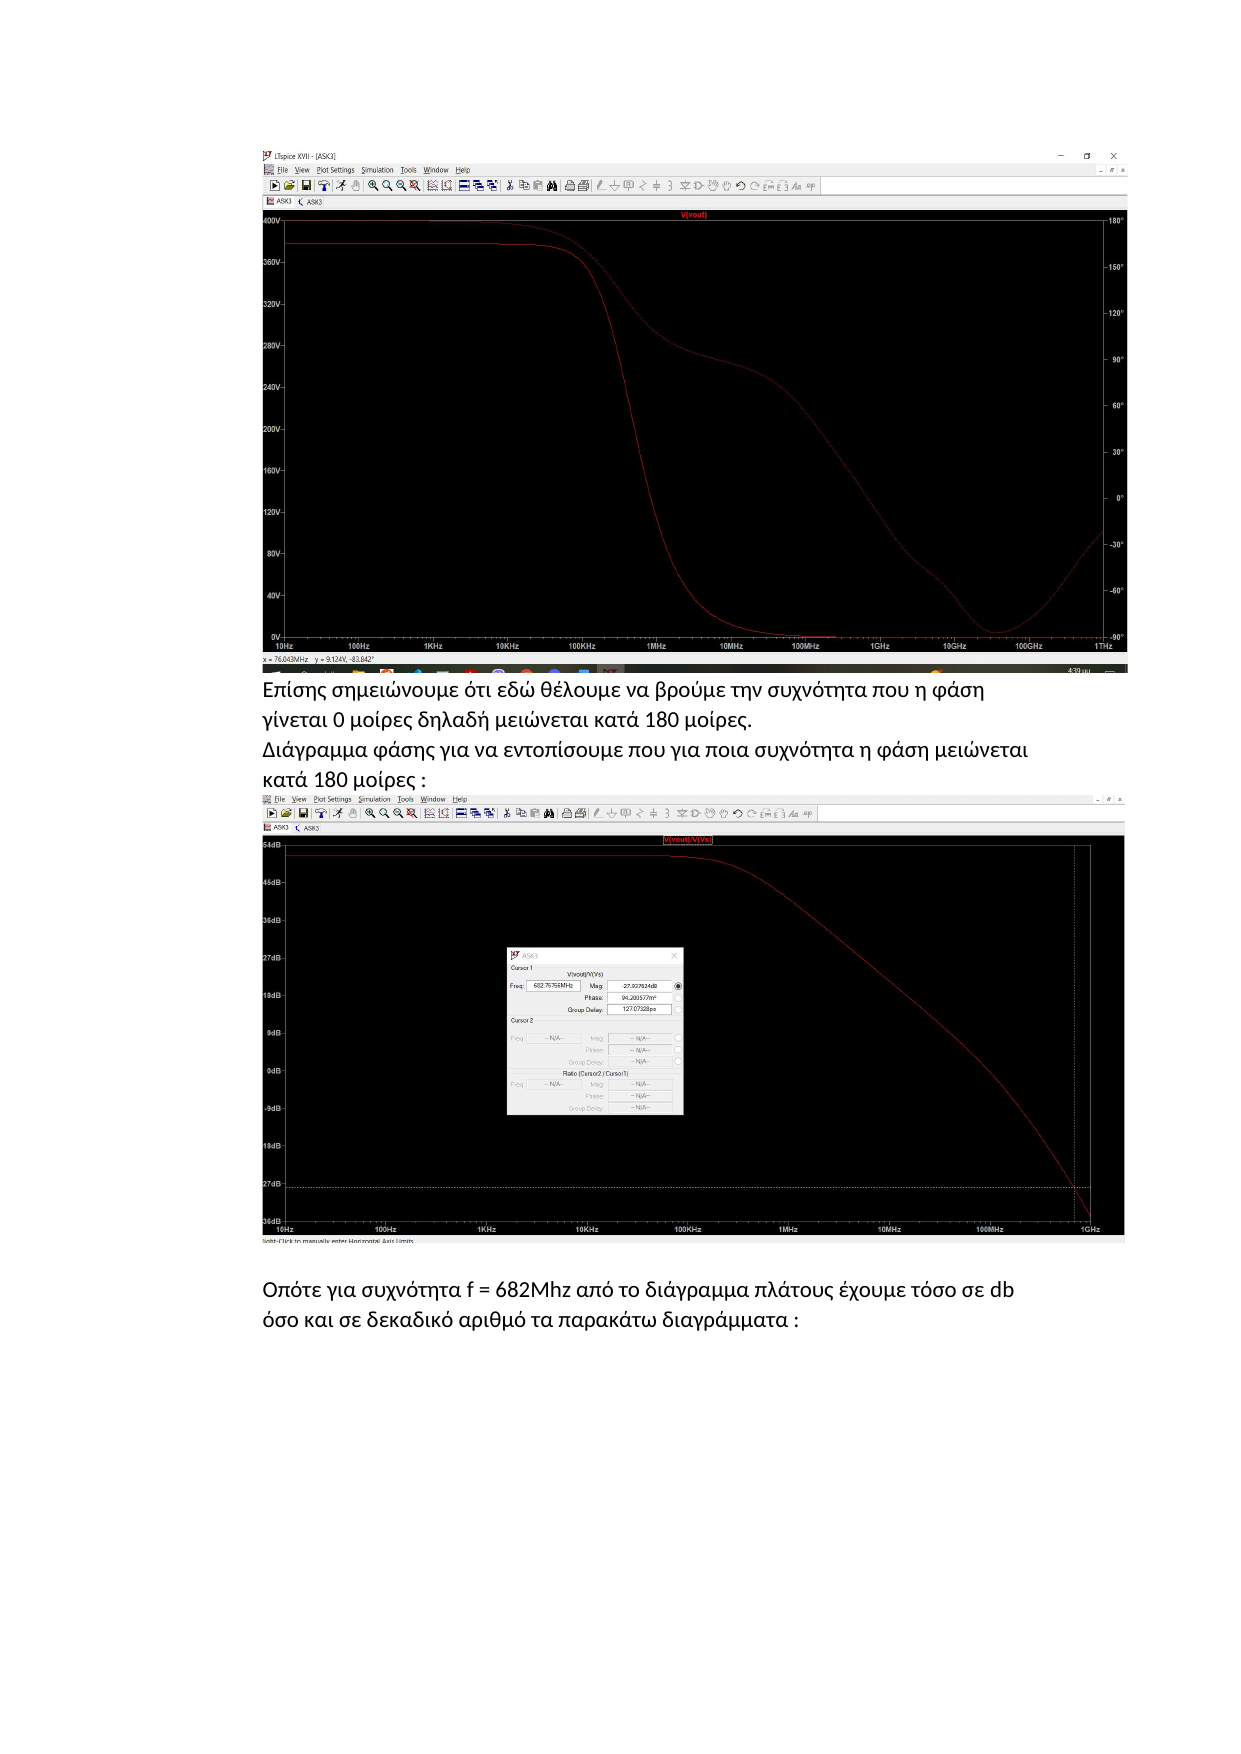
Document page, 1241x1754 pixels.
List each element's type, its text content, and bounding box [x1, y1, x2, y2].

picture [262, 150, 1128, 673]
list Επίσης σημειώνουμε ότι εδώ θέλουμε να βρούμε την συχνότητα που η φάση γίνεται 0 μοίρες δηλαδή μειώνεται κατά 180 μοίρες. [262, 675, 1053, 733]
list Διάγραμμα φάσης για να εντοπίσουμε που για ποια συχνότητα η φάση μειώνεται κατά 180 μοίρες : [262, 735, 1053, 793]
list Οπότε για συχνότητα f = 682Mhz από το διάγραμμα πλάτους έχουμε τόσο σε db όσο και σε δεκαδικό αριθμό τα παρακάτω διαγράμματα : [262, 1275, 1053, 1333]
picture [262, 795, 1125, 1243]
